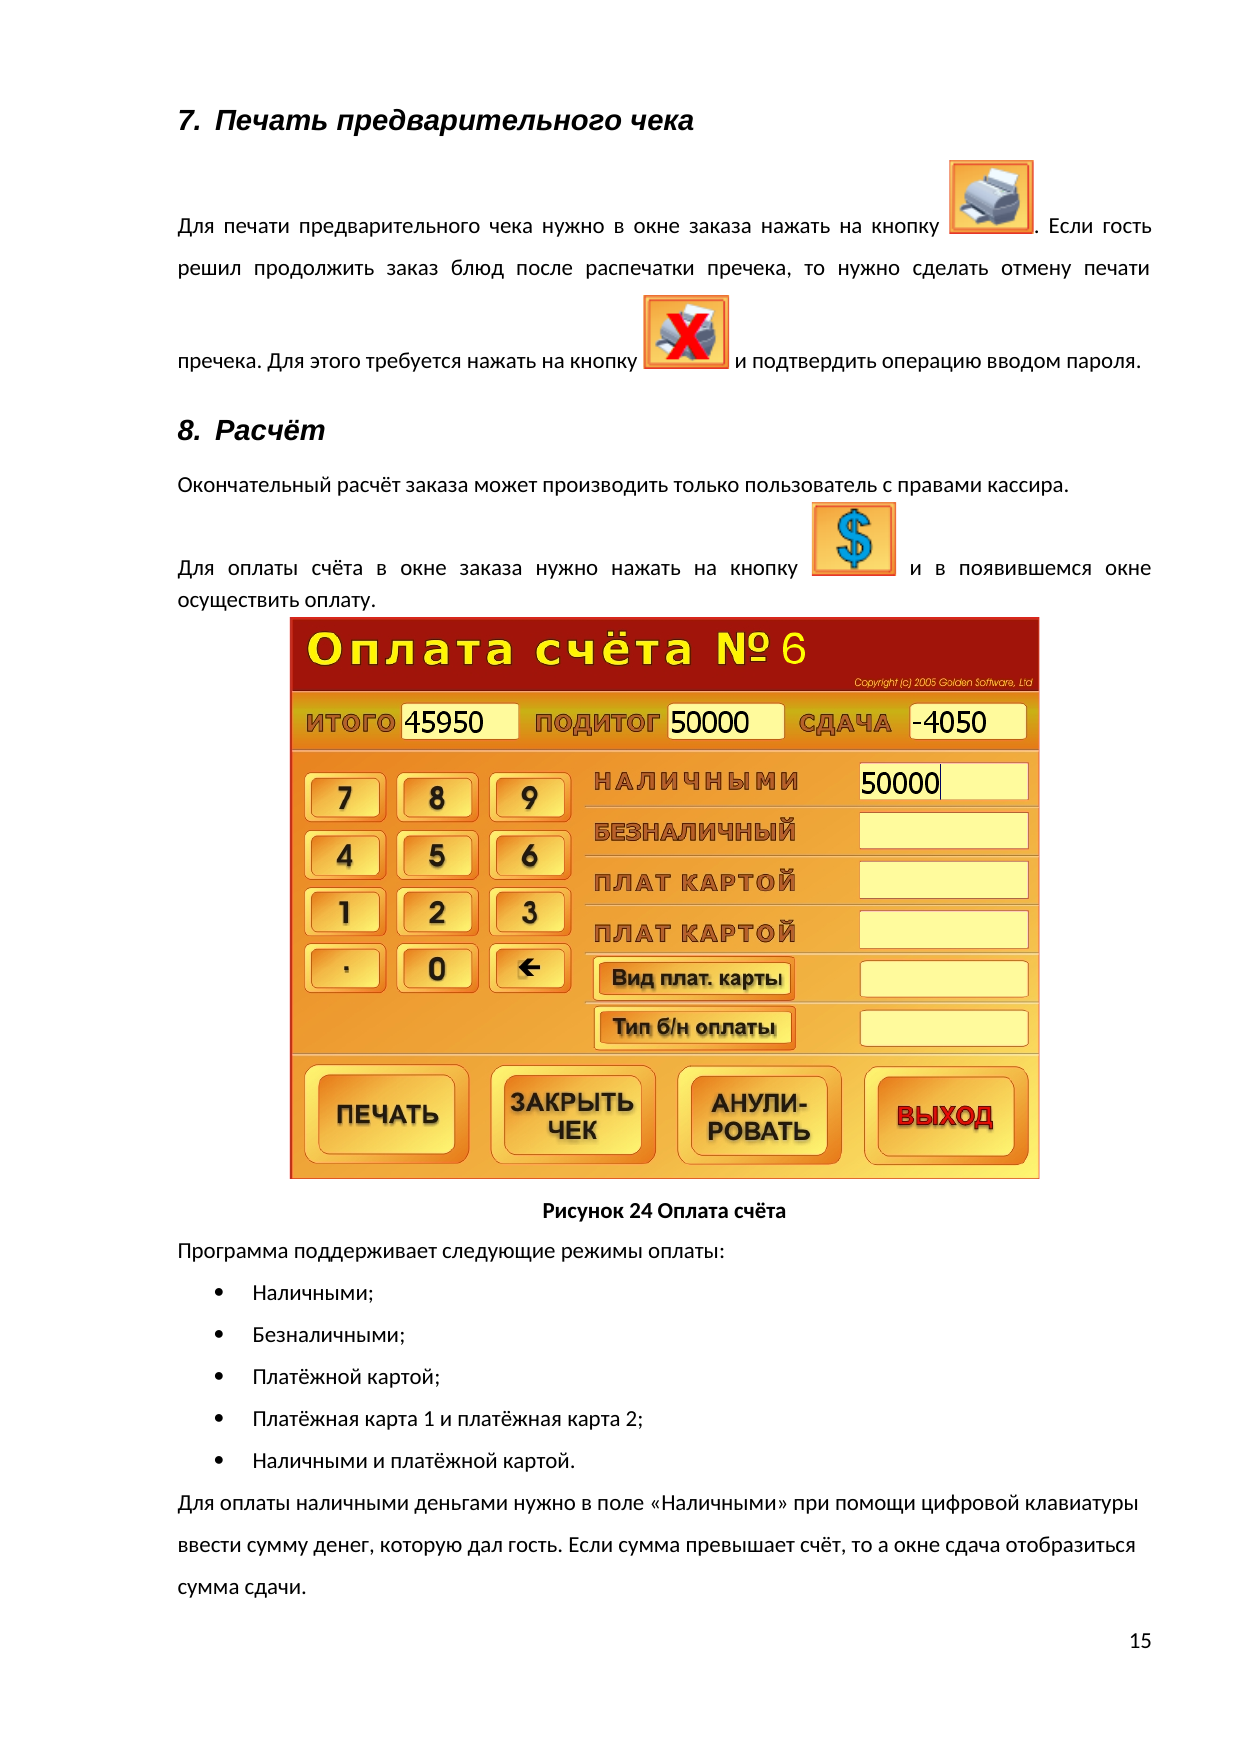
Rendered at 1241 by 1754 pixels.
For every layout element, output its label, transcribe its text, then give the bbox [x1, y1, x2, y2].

picture [949, 160, 1034, 234]
picture [811, 502, 897, 576]
text Программа поддерживает следующие режимы оплаты: [177, 1236, 1152, 1264]
subtitle Расчёт [177, 413, 1152, 447]
list Платёжная карта 1 и платёжная карта 2; [215, 1404, 1152, 1432]
picture [289, 617, 1040, 1179]
list Наличными; [215, 1278, 1152, 1306]
text Для оплаты счёта в окне заказа нужно нажать на кнопку и в появившемся окне осуществить оплату. [177, 502, 1152, 613]
text Рисунок 24 Оплата счёта [177, 1196, 1152, 1224]
list Безналичными; [215, 1320, 1152, 1348]
list Платёжной картой; [215, 1362, 1152, 1390]
text Для оплаты наличными деньгами нужно в поле «Наличными» при помощи цифровой клавиатуры ввести сумму денег, которую дал гость. Если сумма превышает счёт, то а окне сдача отобразиться сумма сдачи. [177, 1488, 1152, 1600]
picture [643, 295, 730, 369]
list Наличными и платёжной картой. [215, 1446, 1152, 1474]
text Для печати предварительного чека нужно в окне заказа нажать на кнопку . Если гость решил продолжить заказ блюд после распечатки пречека, то нужно сделать отмену печати пречека. Для этого требуется нажать на кнопку и подтвердить операцию вводом пароля. [177, 160, 1152, 374]
text Окончательный расчёт заказа может производить только пользователь с правами кассира. [177, 470, 1152, 498]
subtitle Печать предварительного чека [177, 103, 1152, 137]
